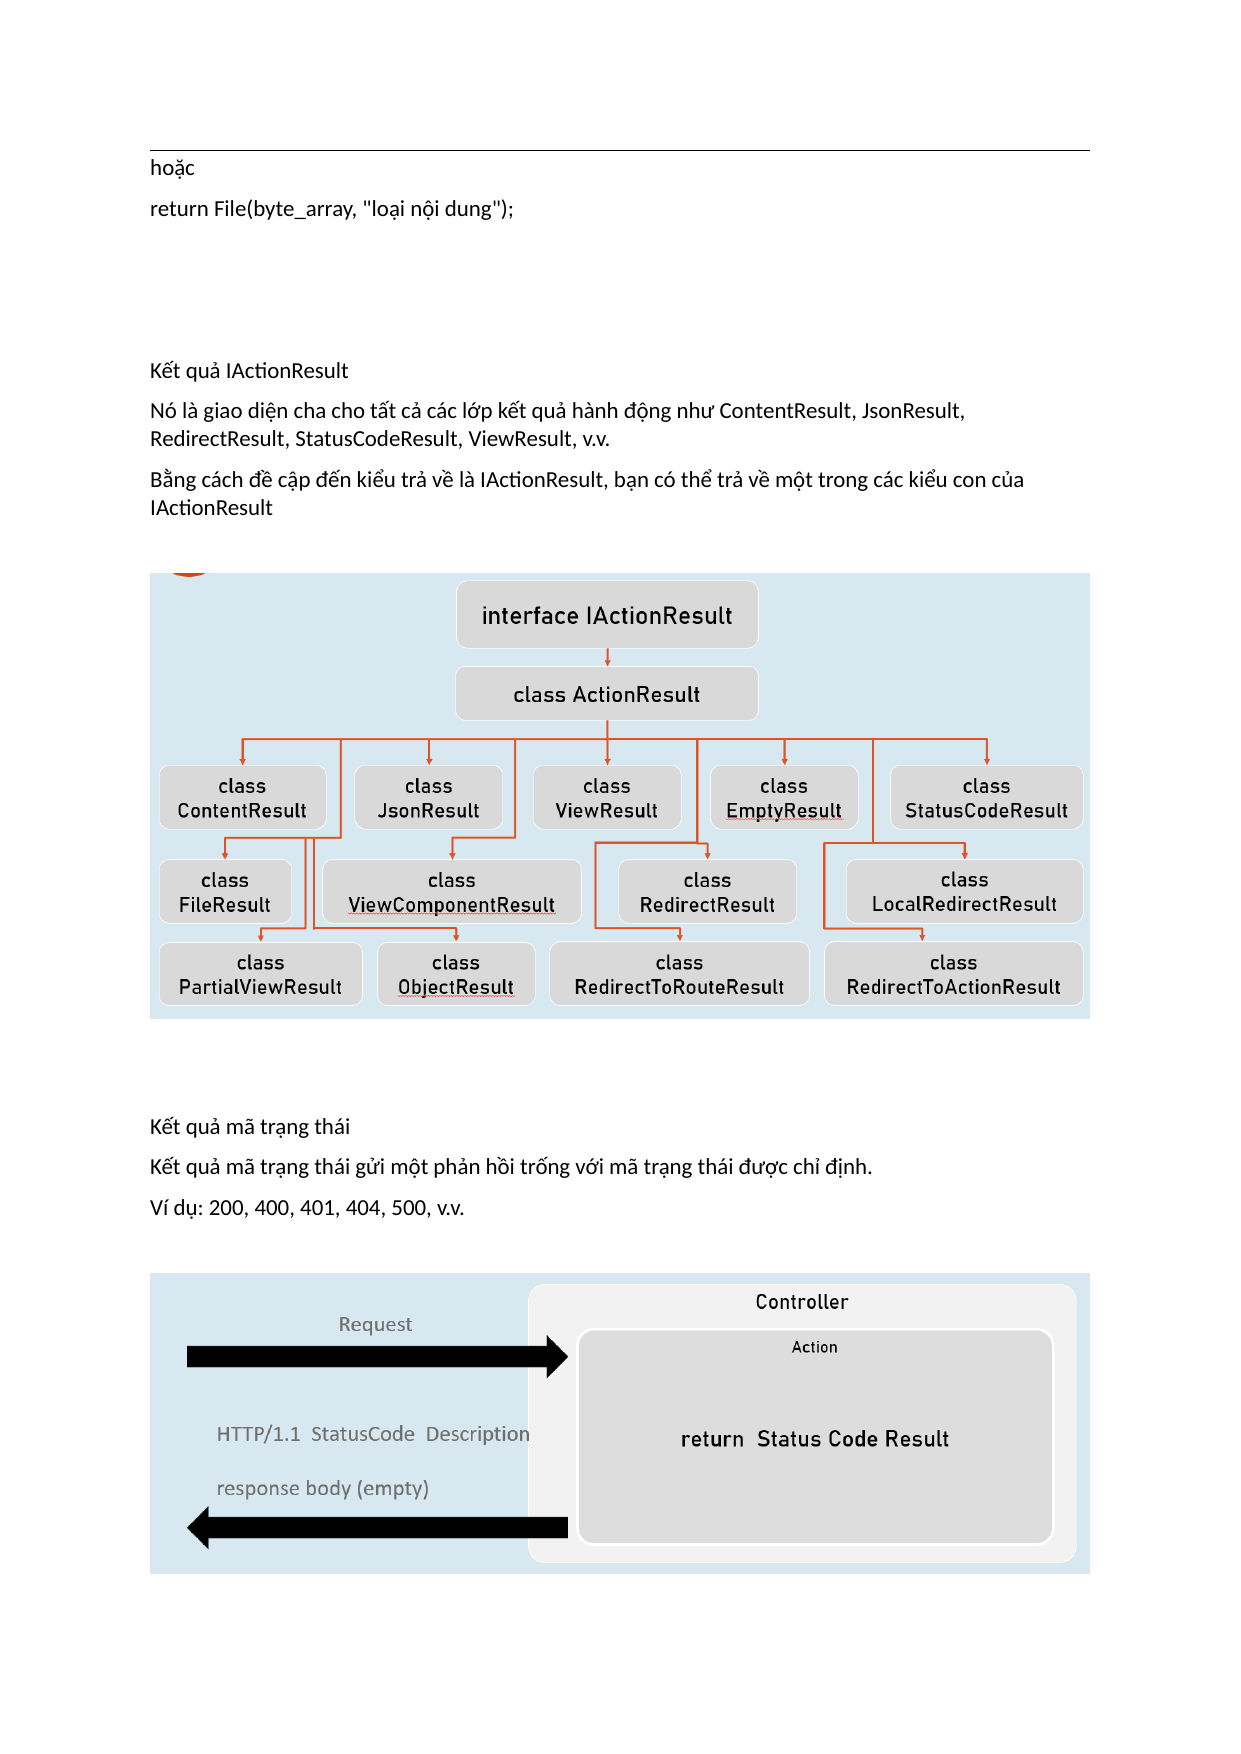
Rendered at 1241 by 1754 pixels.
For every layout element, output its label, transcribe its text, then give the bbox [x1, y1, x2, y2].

text Bằng cách đề cập đến kiểu trả về là IActionResult, bạn có thể trả về một trong các kiểu con của IActionResult [150, 462, 1090, 521]
text Nó là giao diện cha cho tất cả các lớp kết quả hành động như ContentResult, JsonResult, RedirectResult, StatusCodeResult, ViewResult, v.v. [150, 393, 1090, 452]
picture [150, 573, 1091, 1019]
picture [150, 1273, 1091, 1574]
text Kết quả mã trạng thái gửi một phản hồi trống với mã trạng thái được chỉ định. [150, 1149, 1090, 1180]
text Kết quả mã trạng thái [150, 1109, 1090, 1140]
text hoặc [150, 151, 1090, 181]
text Ví dụ: 200, 400, 401, 404, 500, v.v. [150, 1190, 1090, 1221]
text return File(byte_array, "loại nội dung"); [150, 191, 1090, 222]
text Kết quả IActionResult [150, 353, 1090, 384]
